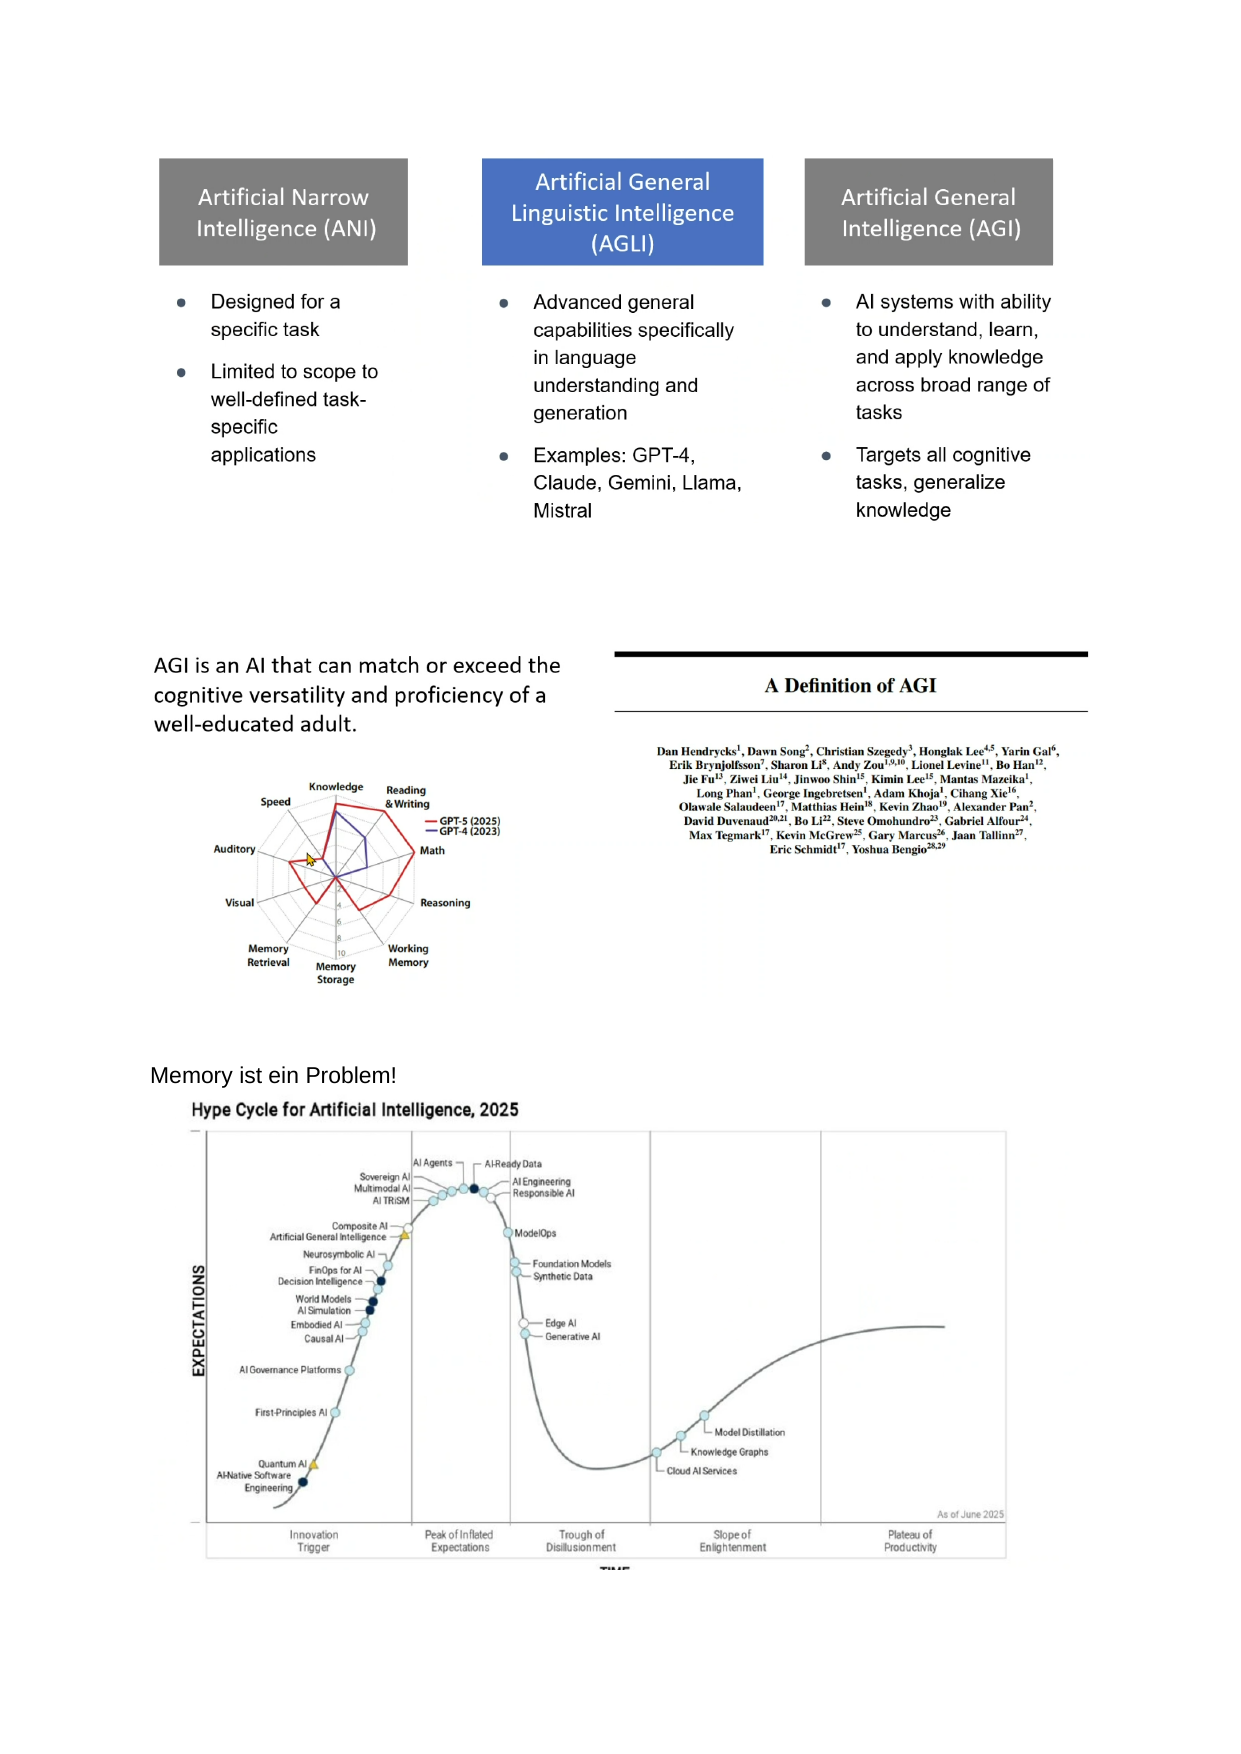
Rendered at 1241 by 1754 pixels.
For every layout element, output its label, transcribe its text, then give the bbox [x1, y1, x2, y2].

text Memory ist ein Problem! [150, 1062, 1090, 1088]
picture [150, 150, 1091, 523]
picture [150, 647, 1091, 998]
picture [150, 1092, 1091, 1570]
